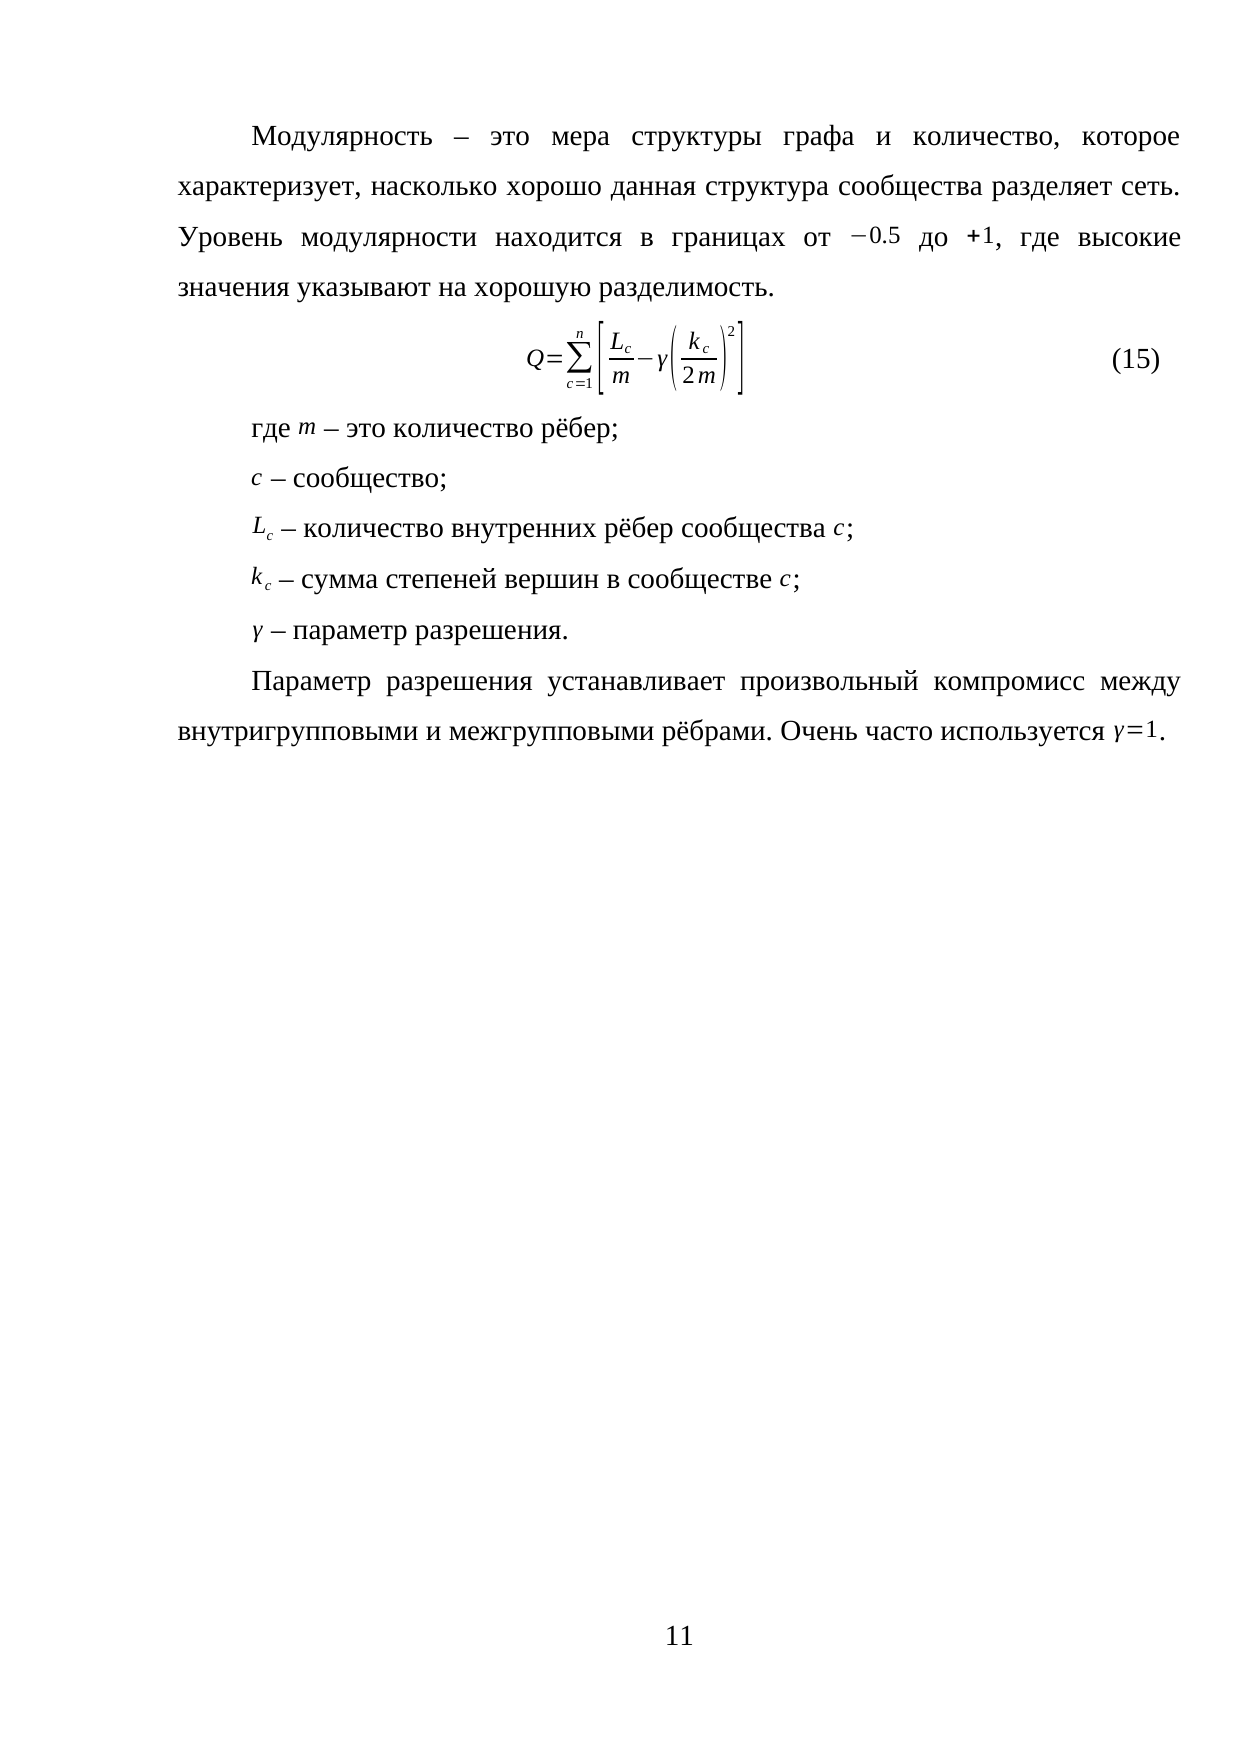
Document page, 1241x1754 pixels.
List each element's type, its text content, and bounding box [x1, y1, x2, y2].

table_header [177, 319, 1092, 410]
text где – это количество рёбер; [177, 410, 1181, 443]
text – параметр разрешения. [177, 612, 1181, 646]
table_header (15) [1092, 319, 1179, 410]
text Модулярность – это мера структуры графа и количество, которое характеризует, насколько хорошо данная структура сообщества разделяет сеть. Уровень модулярности находится в границах от до , где высокие значения указывают на хорошую разделимость. [177, 118, 1181, 303]
text – сообщество; [177, 460, 1181, 494]
text Параметр разрешения устанавливает произвольный компромисс между внутригрупповыми и межгрупповыми рёбрами. Очень часто используется . [177, 663, 1181, 746]
text – сумма степеней вершин в сообществе ; [177, 561, 1181, 596]
text – количество внутренних рёбер сообщества ; [177, 511, 1181, 545]
